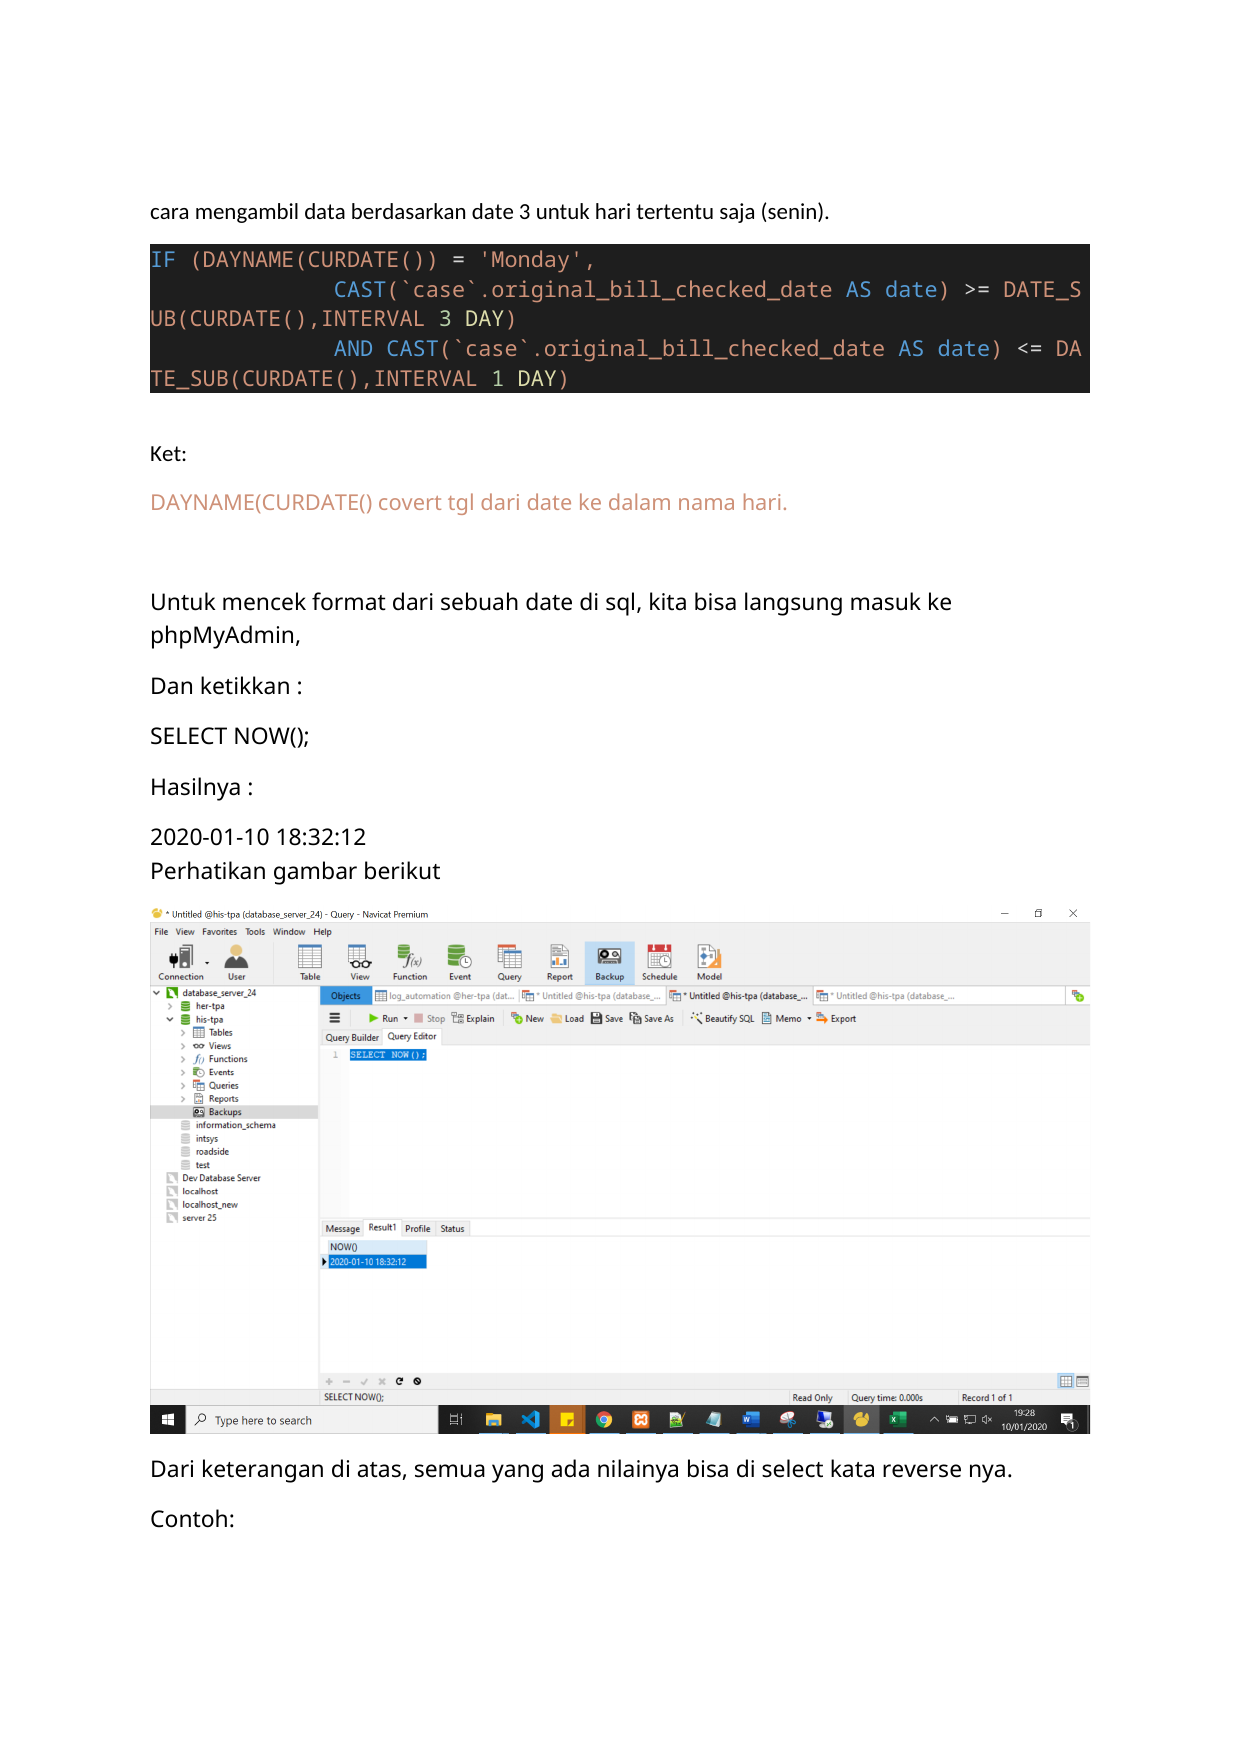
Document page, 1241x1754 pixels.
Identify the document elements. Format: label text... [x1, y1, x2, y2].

text SELECT NOW(); [150, 720, 1090, 751]
text Hasilnya : [150, 771, 1090, 802]
picture [150, 905, 1091, 1434]
text DAYNAME(CURDATE() covert tgl dari date ke dalam nama hari. [150, 486, 1090, 516]
text IF (DAYNAME(CURDATE()) = 'Monday', [150, 244, 1090, 273]
text cara mengambil data berdasarkan date 3 untuk hari tertentu saja (senin). [150, 197, 1090, 225]
text Dari keterangan di atas, semua yang ada nilainya bisa di select kata reverse nya. [150, 1453, 1090, 1484]
text AND CAST(`case`.original_bill_checked_date AS date) <= DATE_SUB(CURDATE(),INTERVAL 1 DAY) [150, 333, 1090, 393]
text CAST(`case`.original_bill_checked_date AS date) >= DATE_SUB(CURDATE(),INTERVAL 3 DAY) [150, 273, 1090, 333]
text Dan ketikkan : [150, 670, 1090, 701]
text Ket: [150, 439, 1090, 468]
text Contoh: [150, 1503, 1090, 1534]
text Untuk mencek format dari sebuah date di sql, kita bisa langsung masuk ke phpMyAdmin, [150, 586, 1090, 651]
text 2020-01-10 18:32:12 Perhatikan gambar berikut [150, 821, 1090, 886]
